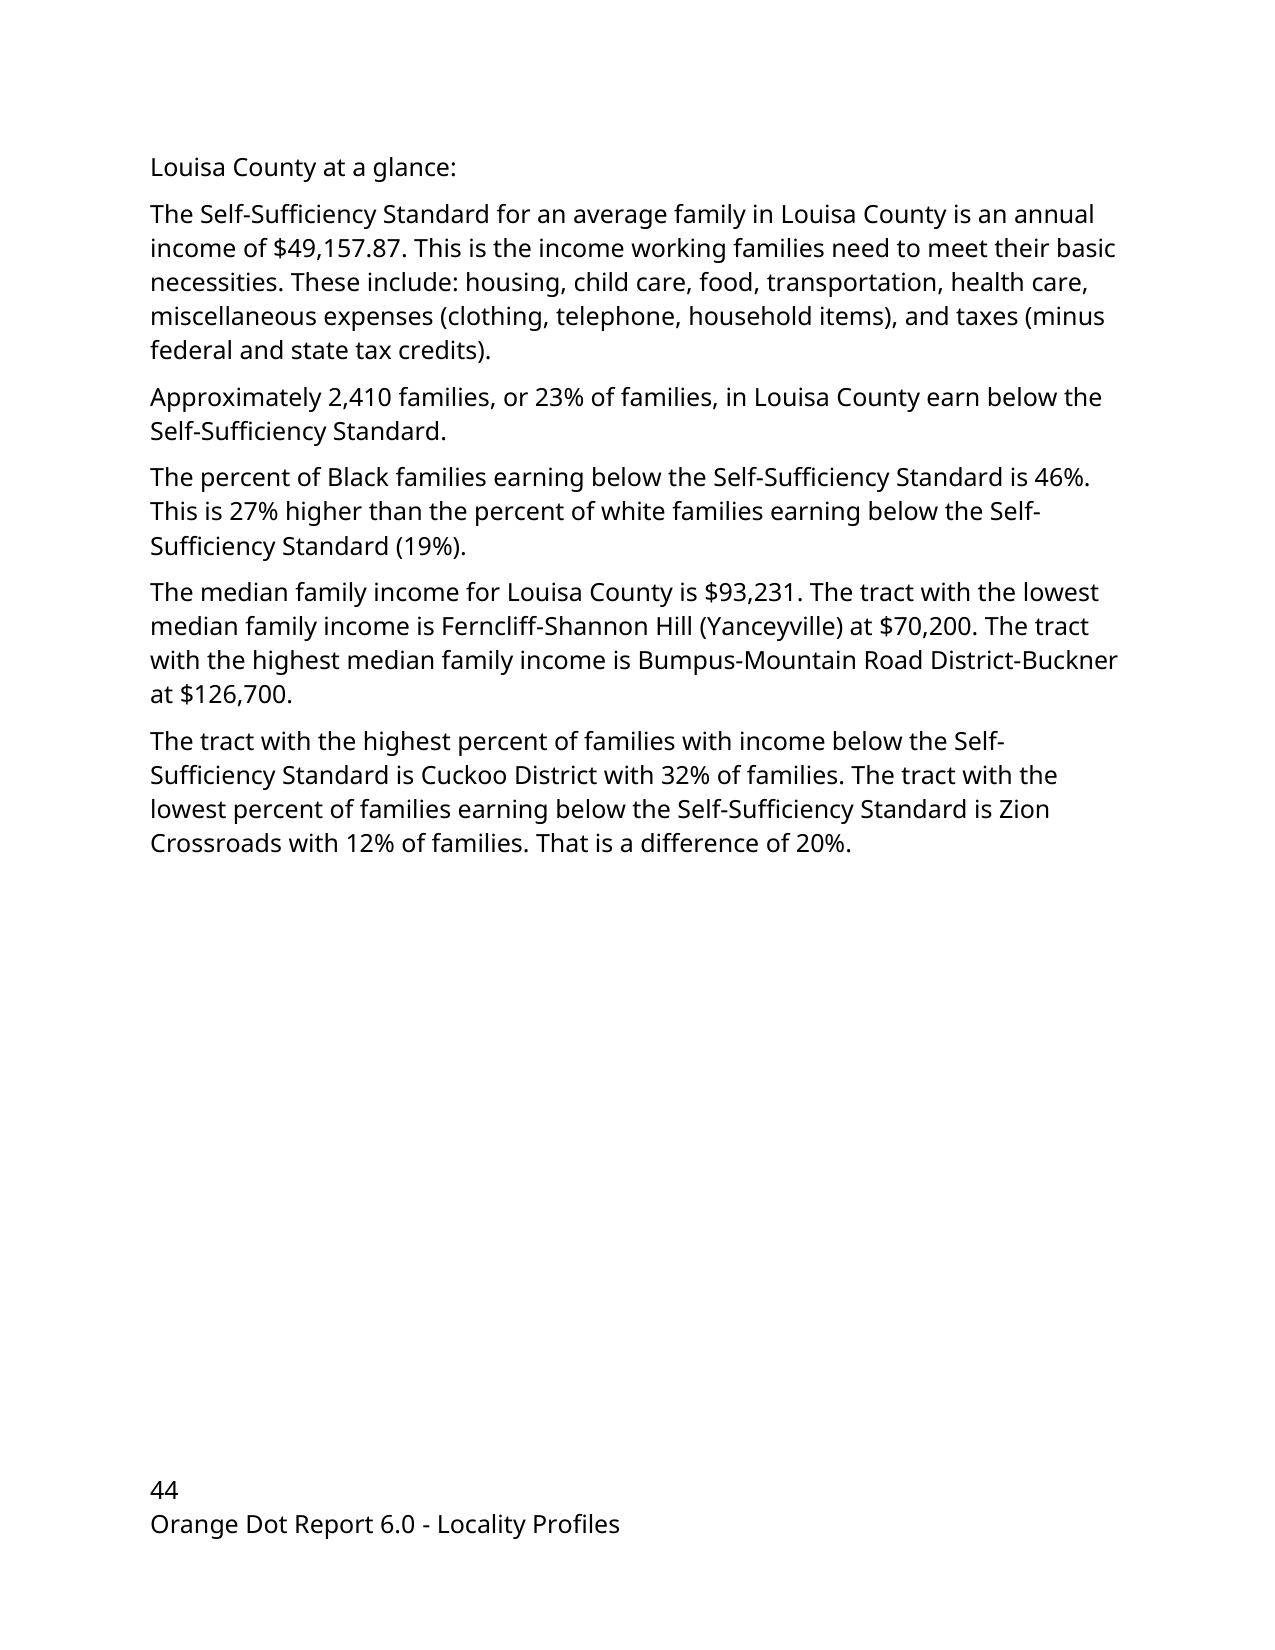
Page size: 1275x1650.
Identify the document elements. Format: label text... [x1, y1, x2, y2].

text The Self-Sufficiency Standard for an average family in Louisa County is an annual income of $49,157.87. This is the income working families need to meet their basic necessities. These include: housing, child care, food, transportation, health care, miscellaneous expenses (clothing, telephone, household items), and taxes (minus federal and state tax credits). [150, 197, 1125, 367]
text The tract with the highest percent of families with income below the Self-Sufficiency Standard is Cuckoo District with 32% of families. The tract with the lowest percent of families earning below the Self-Sufficiency Standard is Zion Crossroads with 12% of families. That is a difference of 20%. [150, 723, 1125, 860]
text The median family income for Louisa County is $93,231. The tract with the lowest median family income is Ferncliff-Shannon Hill (Yanceyville) at $70,200. The tract with the highest median family income is Bumpus-Mountain Road District-Buckner at $126,700. [150, 575, 1125, 711]
text The percent of Black families earning below the Self-Sufficiency Standard is 46%. This is 27% higher than the percent of white families earning below the Self-Sufficiency Standard (19%). [150, 460, 1125, 562]
text Louisa County at a glance: [150, 150, 1125, 184]
text Approximately 2,410 families, or 23% of families, in Louisa County earn below the Self-Sufficiency Standard. [150, 379, 1125, 447]
